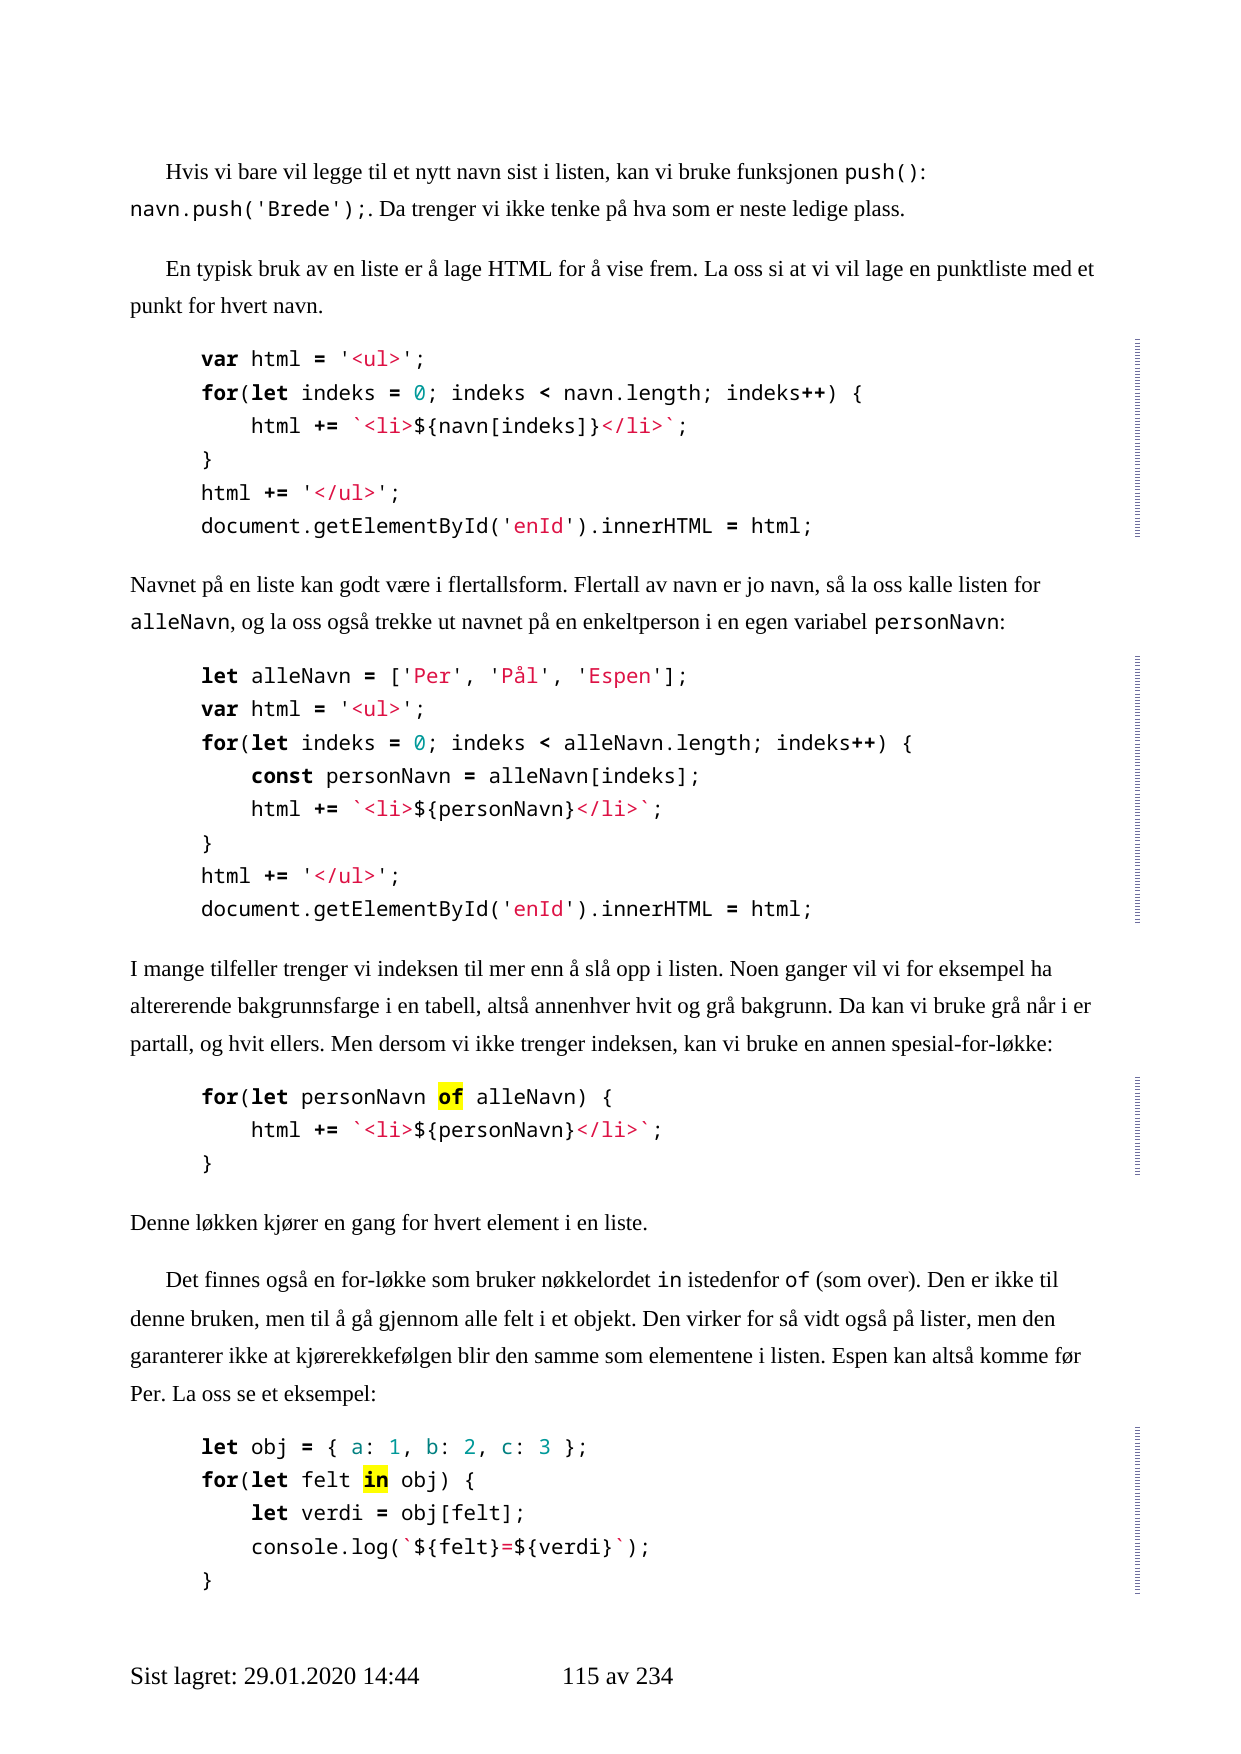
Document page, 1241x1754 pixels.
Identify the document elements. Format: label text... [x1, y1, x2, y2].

text var html = '<ul>'; for(let indeks = 0; indeks < navn.length; indeks++) { html += `<li>${navn[indeks]}</li>`; } html += '</ul>'; document.getElementById('enId').innerHTML = html; [201, 339, 1140, 539]
text Denne løkken kjører en gang for hvert element i en liste. [130, 1198, 1110, 1235]
text let alleNavn = ['Per', 'Pål', 'Espen']; var html = '<ul>'; for(let indeks = 0; indeks < alleNavn.length; indeks++) { const personNavn = alleNavn[indeks]; html += `<li>${personNavn}</li>`; } html += '</ul>'; document.getElementById('enId').innerHTML = html; [201, 656, 1140, 923]
text Navnet på en liste kan godt være i flertallsform. Flertall av navn er jo navn, så la oss kalle listen for alleNavn, og la oss også trekke ut navnet på en enkeltperson i en egen variabel personNavn: [130, 560, 1110, 635]
text for(let personNavn of alleNavn) { html += `<li>${personNavn}</li>`; } [201, 1077, 1140, 1177]
text Hvis vi bare vil legge til et nytt navn sist i listen, kan vi bruke funksjonen push(): navn.push('Brede');. Da trenger vi ikke tenke på hva som er neste ledige plass. [130, 148, 1110, 223]
text I mange tilfeller trenger vi indeksen til mer enn å slå opp i listen. Noen ganger vil vi for eksempel ha altererende bakgrunnsfarge i en tabell, altså annenhver hvit og grå bakgrunn. Da kan vi bruke grå når i er partall, og hvit ellers. Men dersom vi ikke trenger indeksen, kan vi bruke en annen spesial-for-løkke: [130, 943, 1110, 1056]
text En typisk bruk av en liste er å lage HTML for å vise frem. La oss si at vi vil lage en punktliste med et punkt for hvert navn. [130, 243, 1110, 318]
text Det finnes også en for-løkke som bruker nøkkelordet in istedenfor of (som over). Den er ikke til denne bruken, men til å gå gjennom alle felt i et objekt. Den virker for så vidt også på lister, men den garanterer ikke at kjørerekkefølgen blir den samme som elementene i listen. Espen kan altså komme før Per. La oss se et eksempel: [130, 1256, 1110, 1406]
text let obj = { a: 1, b: 2, c: 3 }; for(let felt in obj) { let verdi = obj[felt]; console.log(`${felt}=${verdi}`); } [201, 1427, 1140, 1593]
